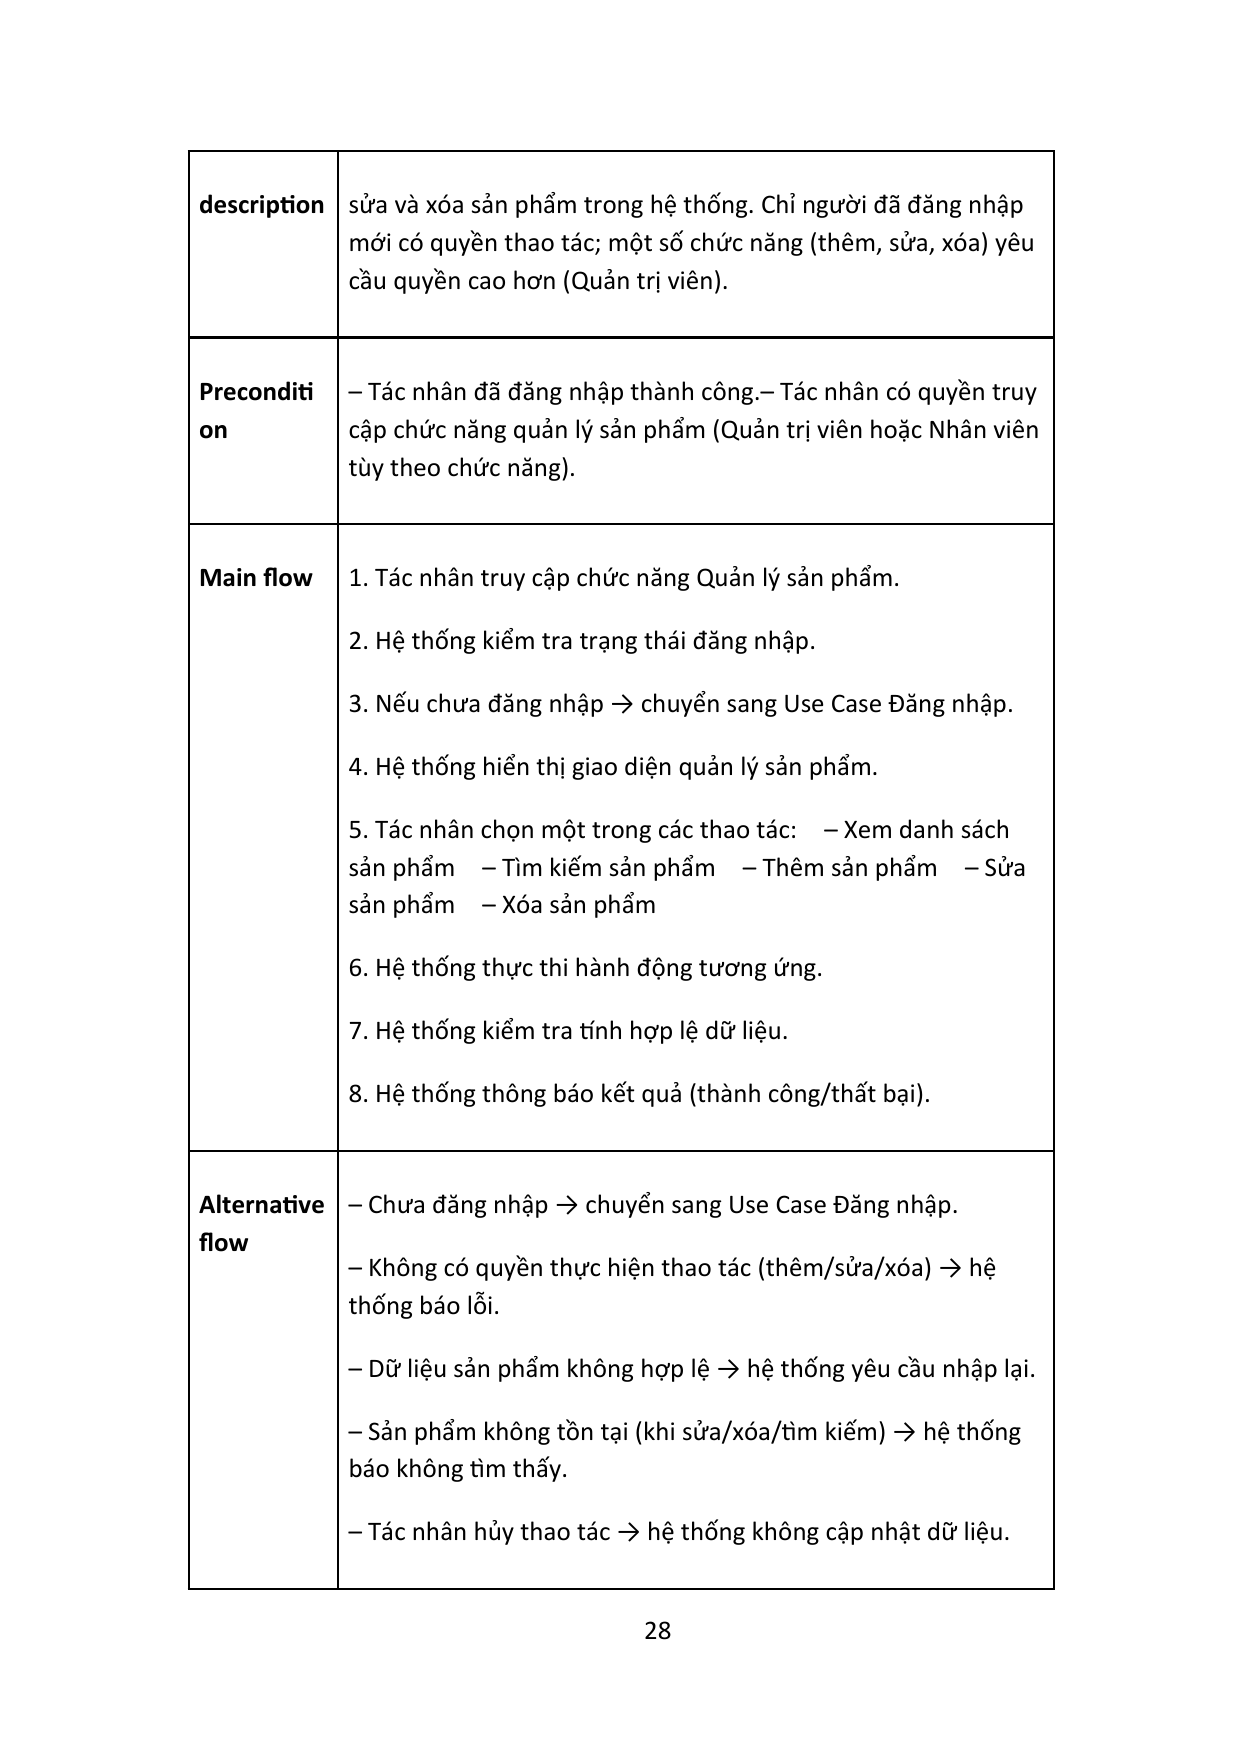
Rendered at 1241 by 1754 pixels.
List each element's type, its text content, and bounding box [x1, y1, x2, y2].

table_cell 1. Tác nhân truy cập chức năng Quản lý sản phẩm. 2. Hệ thống kiểm tra trạng thái đăng nhập. 3. Nếu chưa đăng nhập → chuyển sang Use Case Đăng nhập. 4. Hệ thống hiển thị giao diện quản lý sản phẩm. 5. Tác nhân chọn một trong các thao tác: – Xem danh sách sản phẩm – Tìm kiếm sản phẩm – Thêm sản phẩm – Sửa sản phẩm – Xóa sản phẩm 6. Hệ thống thực thi hành động tương ứng. 7. Hệ thống kiểm tra tính hợp lệ dữ liệu. 8. Hệ thống thông báo kết quả (thành công/thất bại). [339, 525, 1053, 1149]
table_cell – Chưa đăng nhập → chuyển sang Use Case Đăng nhập. – Không có quyền thực hiện thao tác (thêm/sửa/xóa) → hệ thống báo lỗi. – Dữ liệu sản phẩm không hợp lệ → hệ thống yêu cầu nhập lại. – Sản phẩm không tồn tại (khi sửa/xóa/tìm kiếm) → hệ thống báo không tìm thấy. – Tác nhân hủy thao tác → hệ thống không cập nhật dữ liệu. [339, 1152, 1053, 1587]
table_cell Precondition [190, 339, 337, 523]
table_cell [339, 152, 1053, 336]
table_cell Brief description [190, 152, 337, 336]
table_cell Main flow [190, 525, 337, 1149]
table_cell Alternative flow [190, 1152, 337, 1587]
table_cell – Tác nhân đã đăng nhập thành công.– Tác nhân có quyền truy cập chức năng quản lý sản phẩm (Quản trị viên hoặc Nhân viên tùy theo chức năng). [339, 339, 1053, 523]
